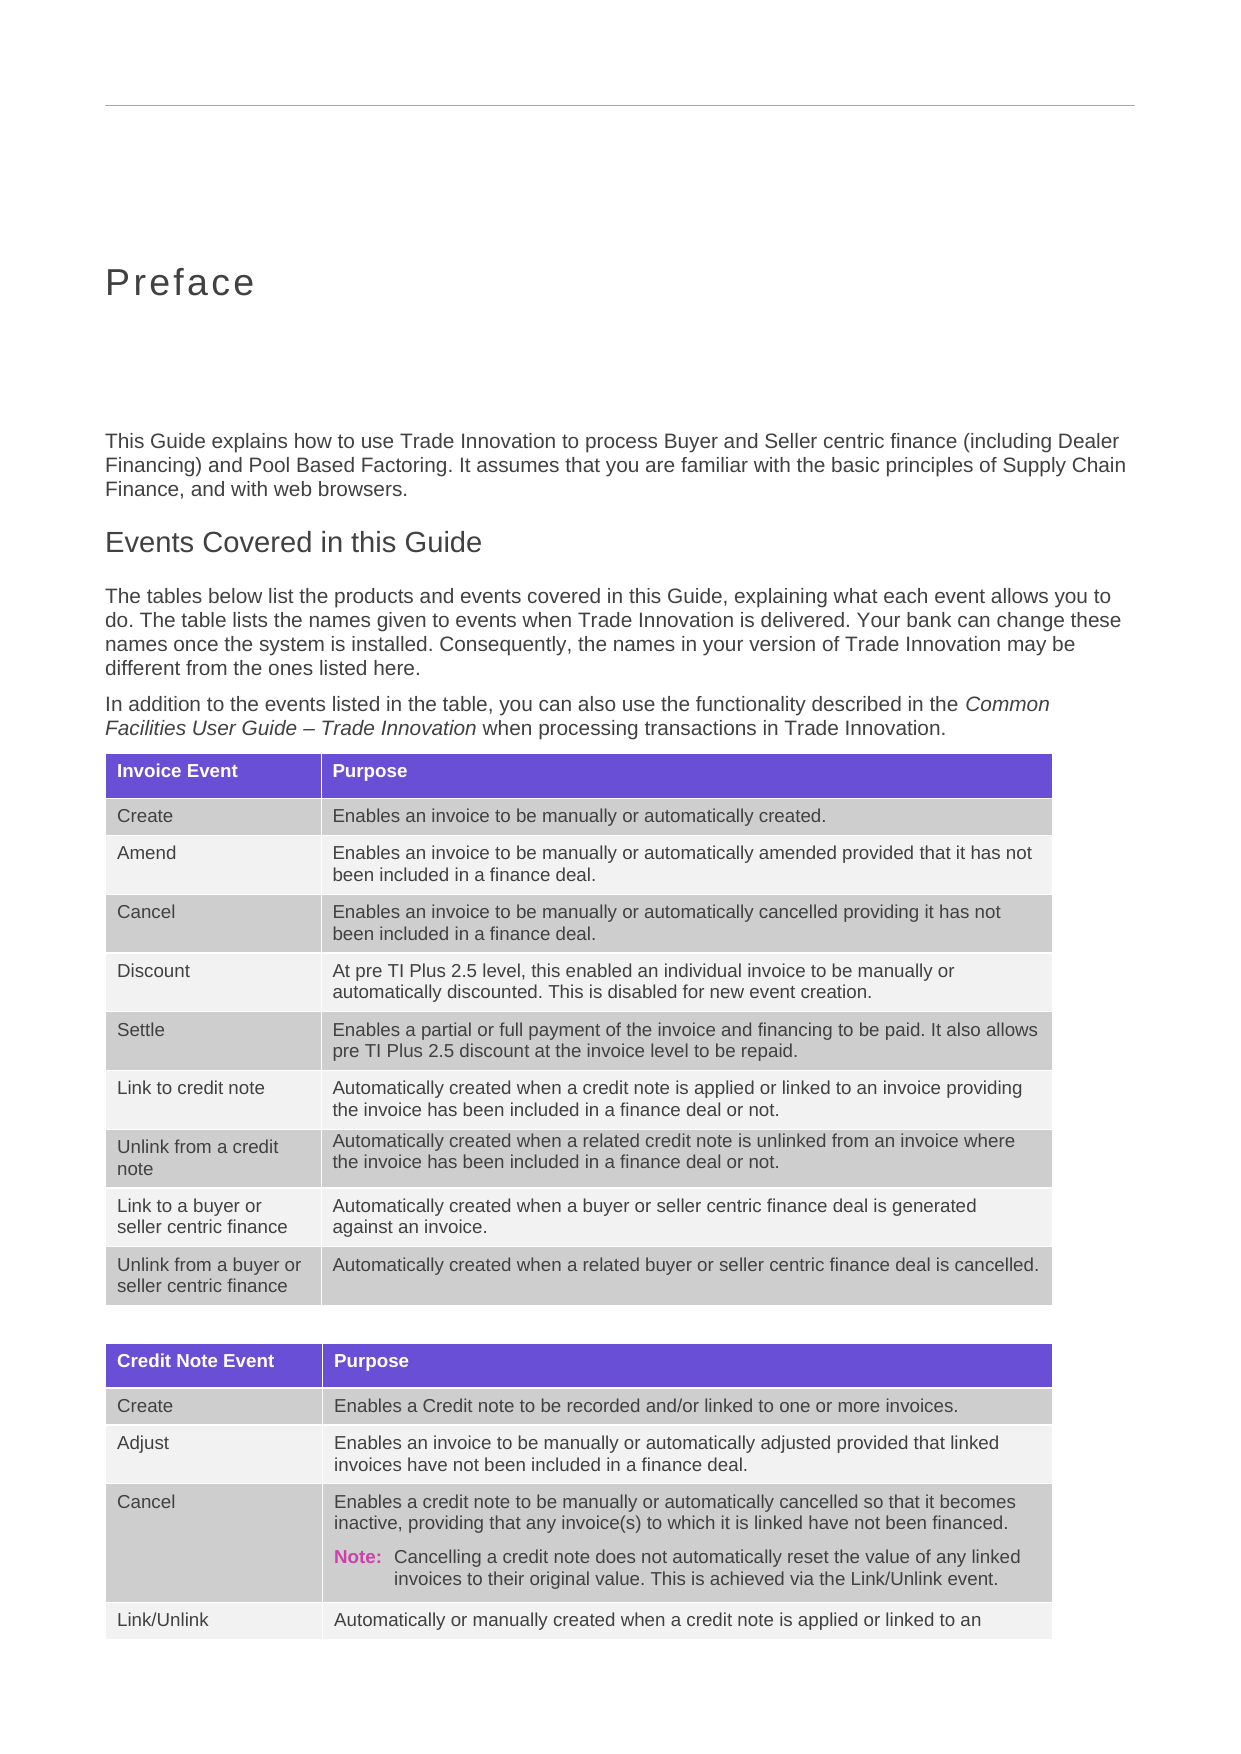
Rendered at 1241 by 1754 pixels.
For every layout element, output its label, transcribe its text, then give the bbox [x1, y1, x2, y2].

table_header Purpose [322, 754, 1052, 798]
table_header Credit Note Event [106, 1344, 322, 1387]
table_header Invoice Event [106, 754, 321, 798]
table_header Purpose [323, 1344, 1052, 1387]
table_cell Enables an invoice to be manually or automatically cancelled providing it has not been included in a finance deal. [322, 895, 1052, 952]
table_cell Enables an invoice to be manually or automatically adjusted provided that linked invoices have not been included in a finance deal. [323, 1426, 1052, 1483]
table_cell Enables a partial or full payment of the invoice and financing to be paid. It also allows pre TI Plus 2.5 discount at the invoice level to be repaid. [322, 1012, 1052, 1070]
table_cell Automatically created when a buyer or seller centric finance deal is generated against an invoice. [322, 1189, 1052, 1246]
table_cell Unlink from a credit note [106, 1130, 321, 1187]
table_cell Enables an invoice to be manually or automatically created. [322, 799, 1052, 835]
table_cell Automatically created when a credit note is applied or linked to an invoice providing the invoice has been included in a finance deal or not. [322, 1071, 1052, 1129]
text Events Covered in this Guide [105, 525, 1135, 559]
table_cell Settle [106, 1012, 321, 1070]
table_cell Enables a Credit note to be recorded and/or linked to one or more invoices. [323, 1389, 1052, 1424]
table_cell Enables an invoice to be manually or automatically amended provided that it has not been included in a finance deal. [322, 836, 1052, 894]
text This Guide explains how to use Trade Innovation to process Buyer and Seller centric finance (including Dealer Financing) and Pool Based Factoring. It assumes that you are familiar with the basic principles of Supply Chain Finance, and with web browsers. [105, 428, 1135, 500]
title Preface [105, 260, 1135, 303]
table_cell Link/Unlink [106, 1603, 322, 1639]
table_cell Create [106, 799, 321, 835]
table_cell Automatically created when a related buyer or seller centric finance deal is cancelled. [322, 1247, 1052, 1305]
table_cell Automatically created when a related credit note is unlinked from an invoice where the invoice has been included in a finance deal or not. [322, 1130, 1052, 1187]
text In addition to the events listed in the table, you can also use the functionality described in the Common Facilities User Guide – Trade Innovation when processing transactions in Trade Innovation. [105, 692, 1135, 740]
table_cell Cancel [106, 895, 321, 952]
table_cell Link to a buyer or seller centric finance [106, 1189, 321, 1246]
table_cell At pre TI Plus 2.5 level, this enabled an individual invoice to be manually or automatically discounted. This is disabled for new event creation. [322, 954, 1052, 1011]
table_cell Enables a credit note to be manually or automatically cancelled so that it becomes inactive, providing that any invoice(s) to which it is linked have not been financed. Cancelling a credit note does not automatically reset the value of any linked invoices to their original value. This is achieved via the Link/Unlink event. [323, 1484, 1052, 1602]
table_cell Create [106, 1389, 322, 1424]
text The tables below list the products and events covered in this Guide, explaining what each event allows you to do. The table lists the names given to events when Trade Innovation is delivered. Your bank can change these names once the system is installed. Consequently, the names in your version of Trade Innovation may be different from the ones listed here. [105, 584, 1135, 680]
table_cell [323, 1603, 1052, 1639]
table_cell Adjust [106, 1426, 322, 1483]
table_cell Link to credit note [106, 1071, 321, 1129]
table_cell Unlink from a buyer or seller centric finance [106, 1247, 321, 1305]
table_cell Amend [106, 836, 321, 894]
table_cell Cancel [106, 1484, 322, 1602]
table_cell Discount [106, 954, 321, 1011]
